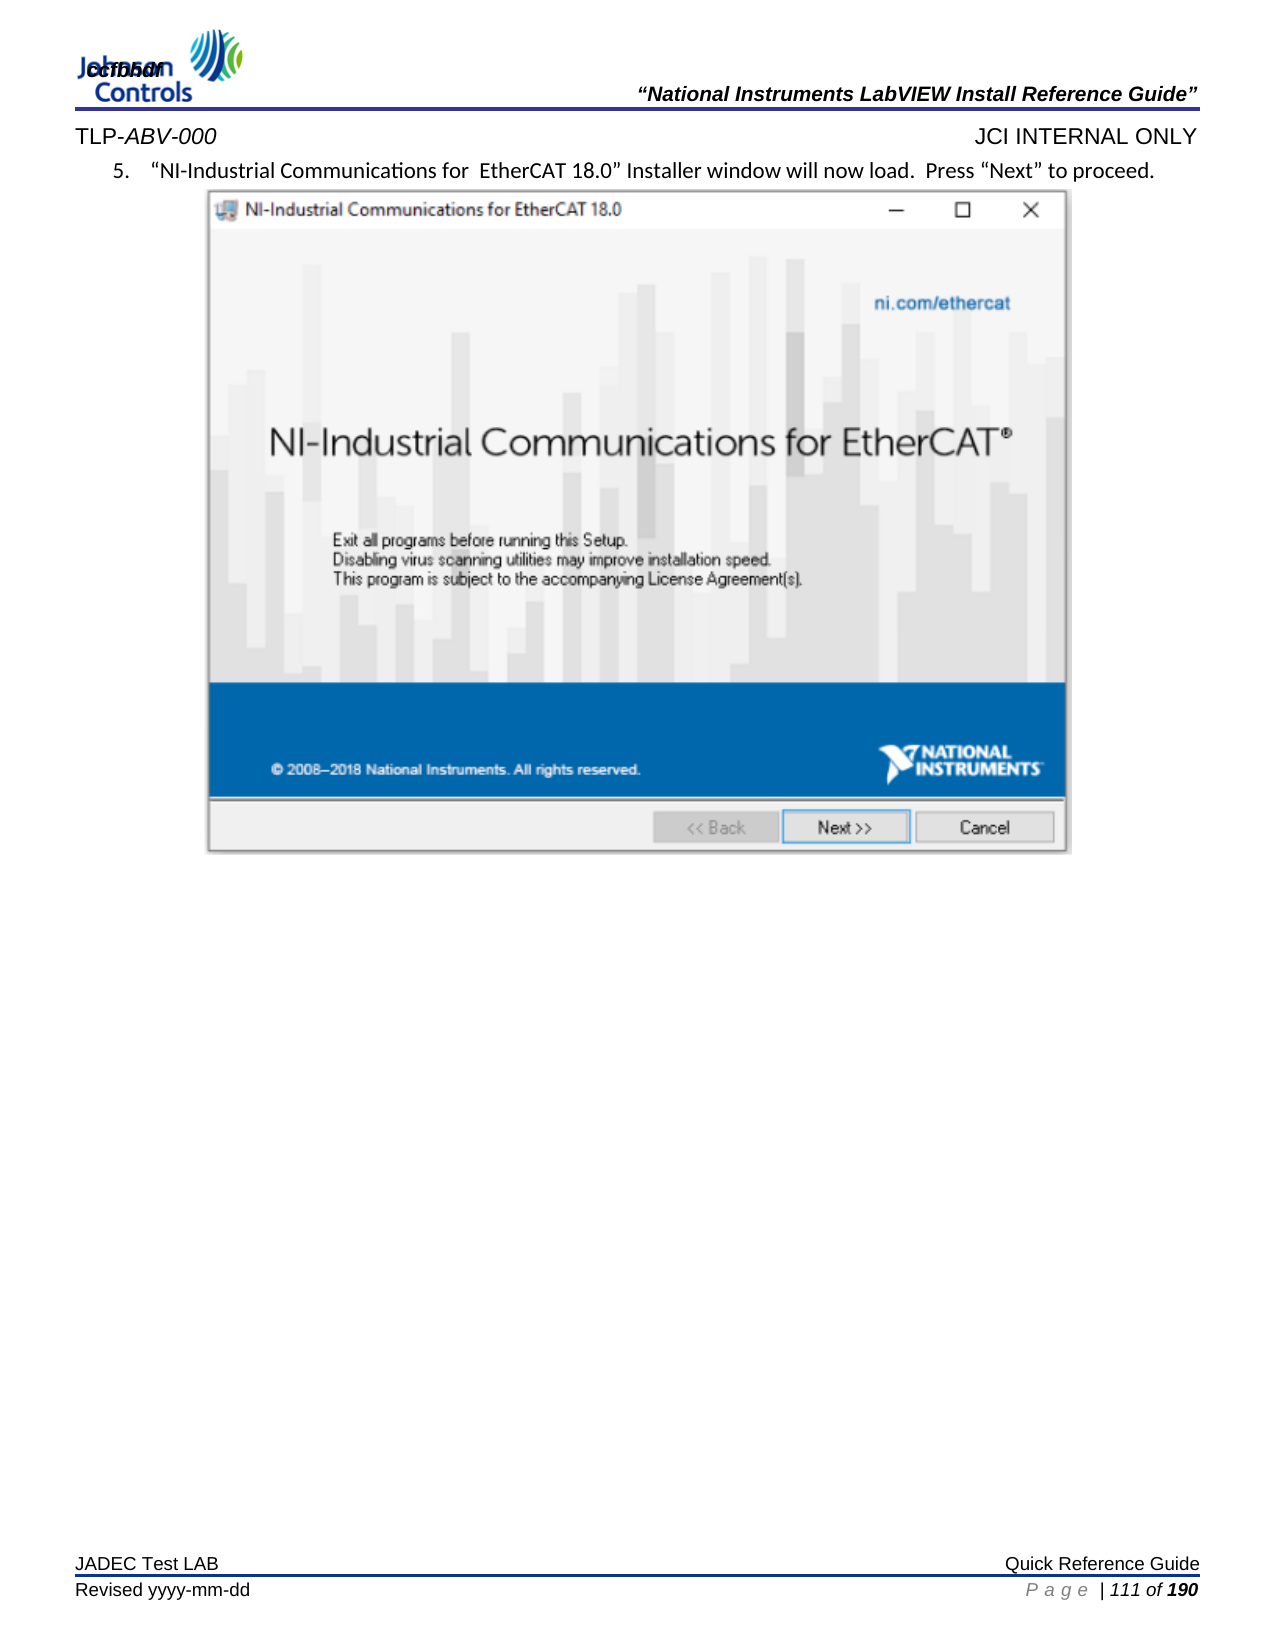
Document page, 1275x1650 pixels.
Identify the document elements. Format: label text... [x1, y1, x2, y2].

picture [76, 26, 246, 105]
list “NI-Industrial Communications for EtherCAT 18.0” Installer window will now load. Press “Next” to proceed. [112, 156, 1200, 184]
picture [203, 189, 1072, 858]
